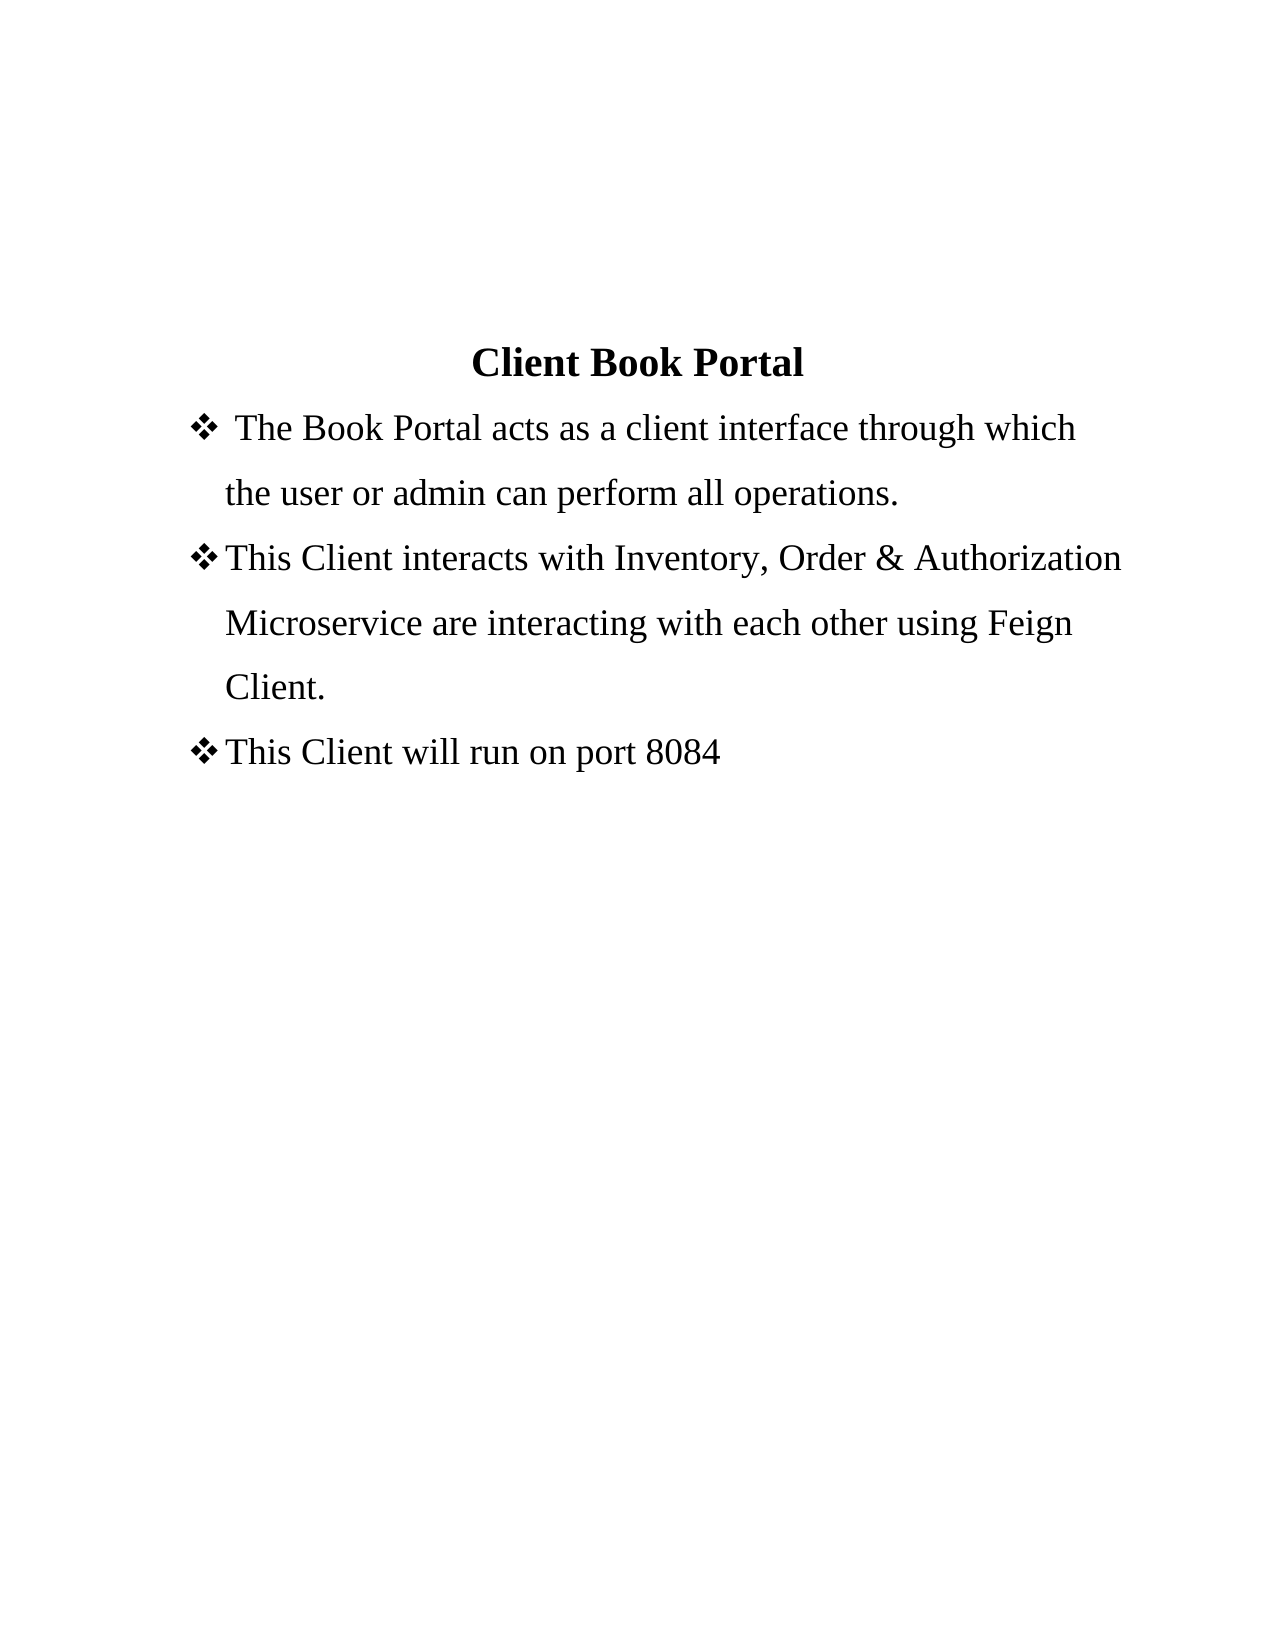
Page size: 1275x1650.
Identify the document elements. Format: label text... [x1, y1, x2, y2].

list This Client interacts with Inventory, Order & Authorization Microservice are interacting with each other using Feign Client. [187, 535, 1125, 708]
text Client Book Portal [150, 337, 1125, 385]
list The Book Portal acts as a client interface through which the user or admin can perform all operations. [187, 406, 1125, 514]
list This Client will run on port 8084 [187, 729, 1125, 772]
